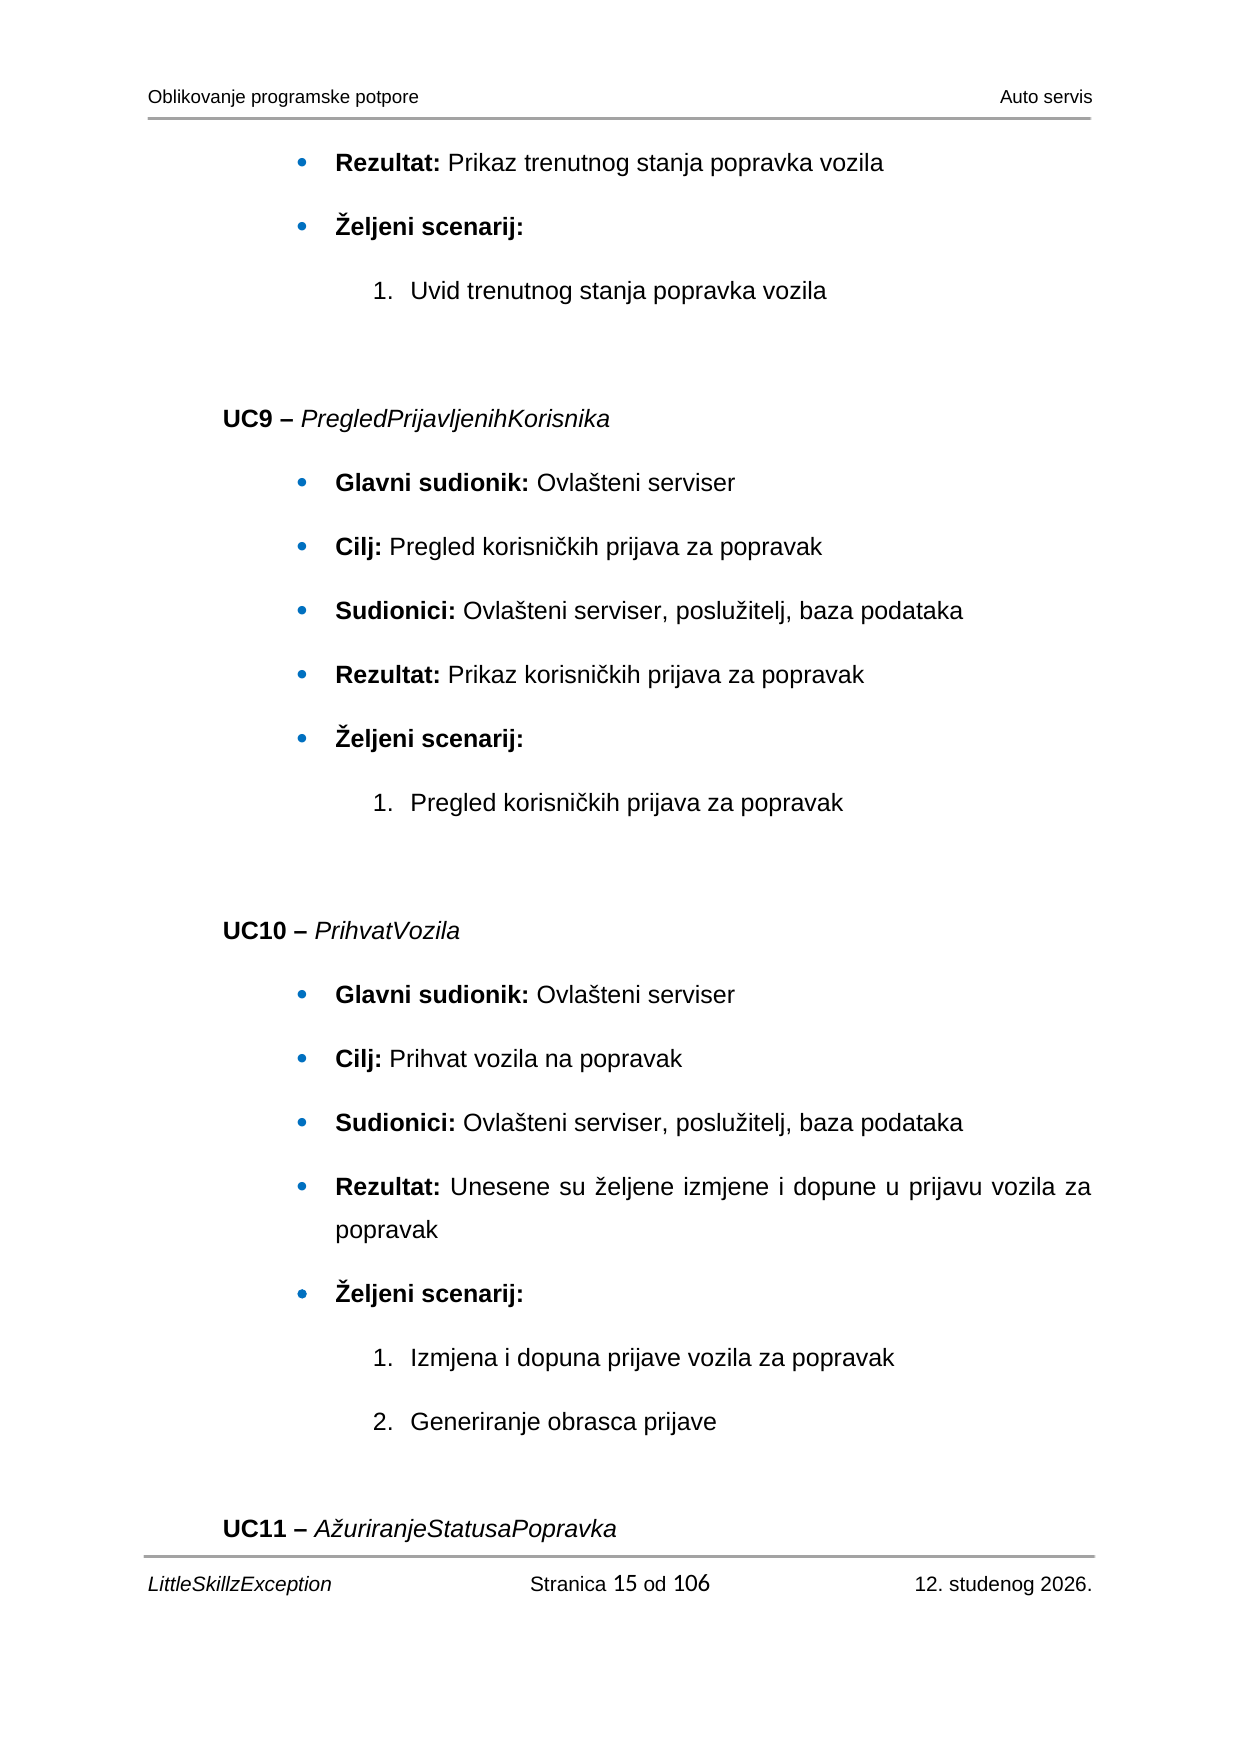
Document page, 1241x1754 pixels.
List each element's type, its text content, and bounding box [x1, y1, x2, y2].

list Rezultat: Prikaz korisničkih prijava za popravak [298, 660, 1093, 689]
list Izmjena i dopuna prijave vozila za popravak [373, 1343, 1093, 1372]
list Glavni sudionik: Ovlašteni serviser [298, 980, 1093, 1009]
list Željeni scenarij: [298, 1279, 1093, 1308]
text UC11 – AžuriranjeStatusaPopravka [223, 1471, 1093, 1543]
list Generiranje obrasca prijave [373, 1407, 1093, 1436]
list Rezultat: Unesene su željene izmjene i dopune u prijavu vozila za popravak [298, 1172, 1093, 1244]
text UC10 – PrihvatVozila [223, 916, 1093, 944]
list Pregled korisničkih prijava za popravak [373, 788, 1093, 817]
list Cilj: Pregled korisničkih prijava za popravak [298, 532, 1093, 561]
list Željeni scenarij: [298, 212, 1093, 241]
list Sudionici: Ovlašteni serviser, poslužitelj, baza podataka [298, 1108, 1093, 1137]
list Rezultat: Prikaz trenutnog stanja popravka vozila [298, 148, 1093, 176]
text UC9 – PregledPrijavljenihKorisnika [223, 404, 1093, 432]
list Željeni scenarij: [298, 724, 1093, 753]
list Glavni sudionik: Ovlašteni serviser [298, 468, 1093, 496]
list Sudionici: Ovlašteni serviser, poslužitelj, baza podataka [298, 596, 1093, 624]
list Cilj: Prihvat vozila na popravak [298, 1044, 1093, 1073]
list Uvid trenutnog stanja popravka vozila [373, 276, 1093, 304]
